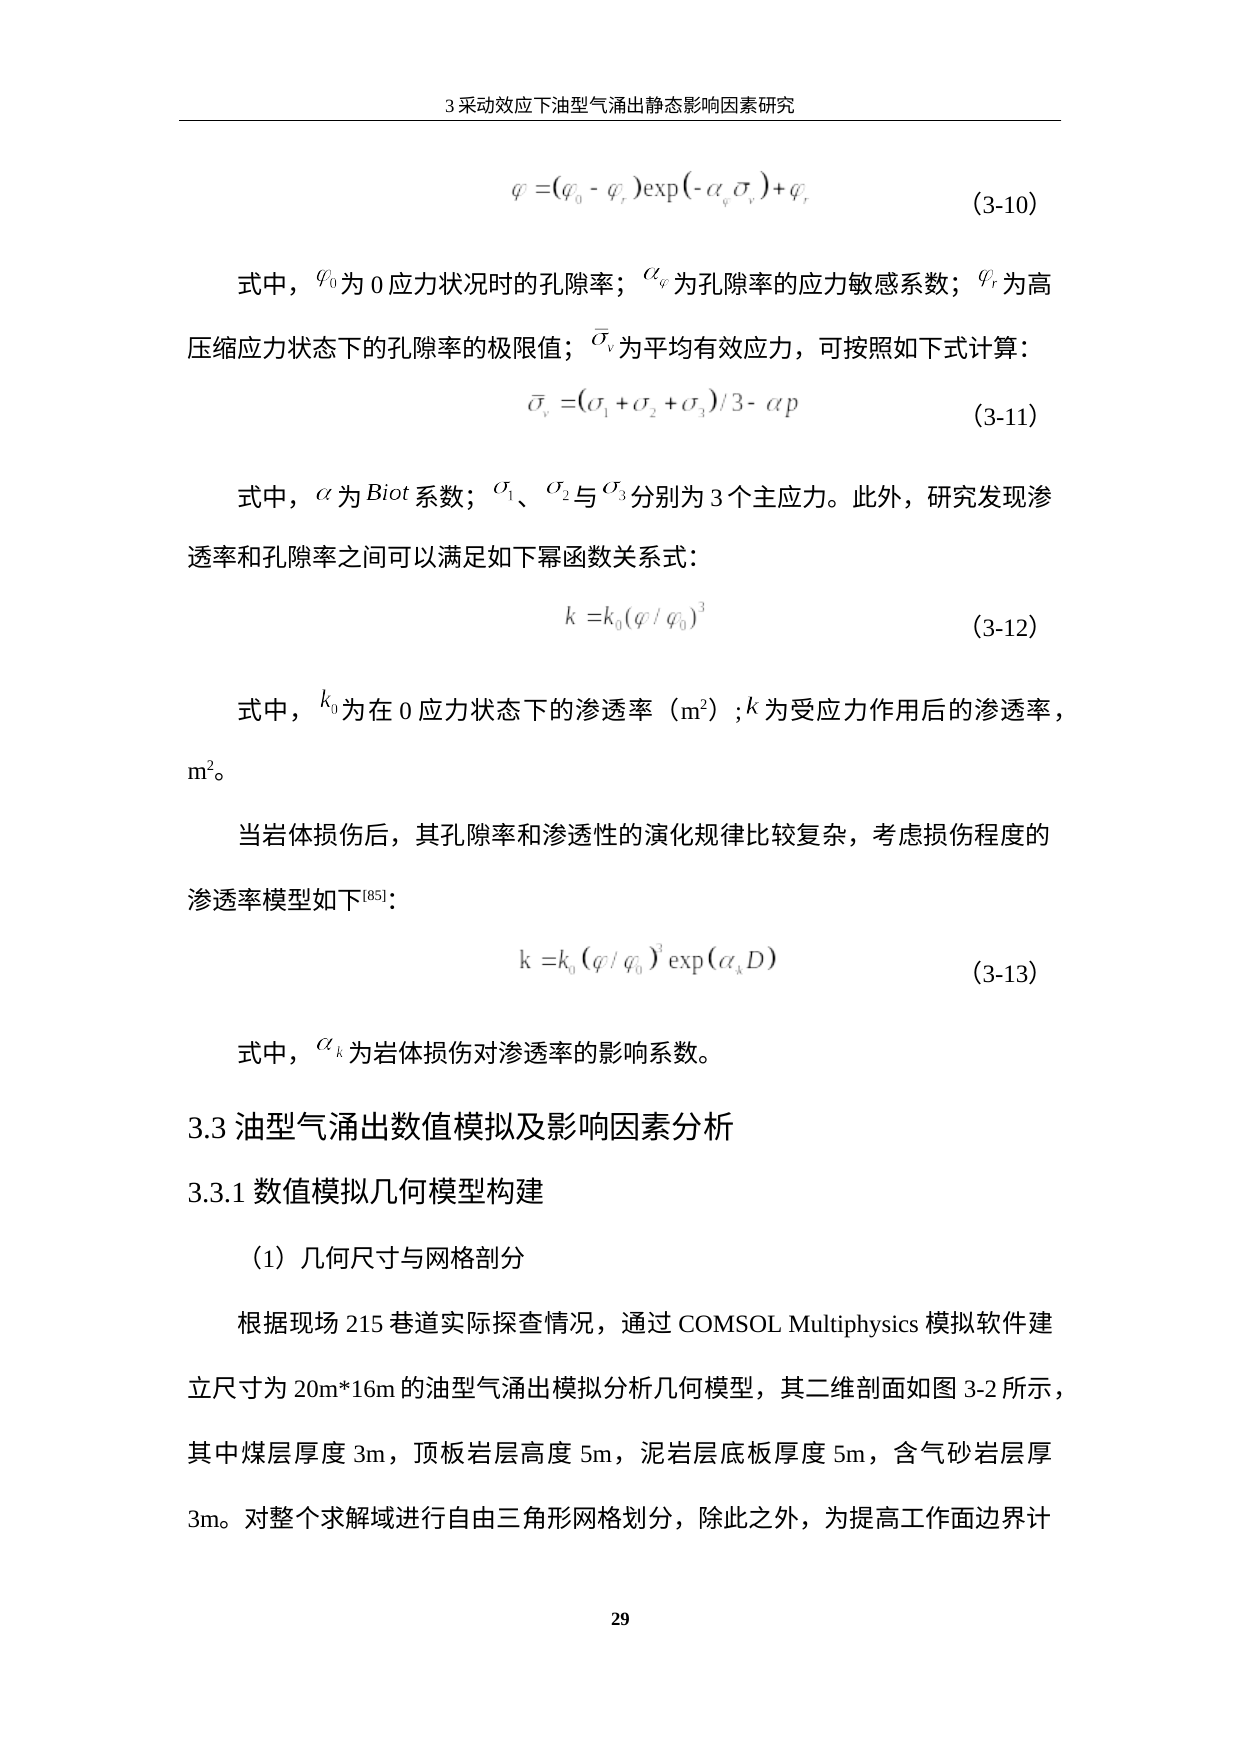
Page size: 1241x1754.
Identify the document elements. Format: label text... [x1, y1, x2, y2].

text 式中，为岩体损伤对渗透率的影响系数。 [187, 1014, 1053, 1079]
text 式中，为在0应力状态下的渗透率（m2）;为受应力作用后的渗透率，m2。 [187, 671, 1053, 801]
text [187, 1289, 1053, 1549]
text （3-13） [187, 931, 1053, 996]
text 式中，为系数；、与分别为3个主应力。此外，研究发现渗透率和孔隙率之间可以满足如下幂函数关系式： [187, 458, 1053, 588]
list 数值模拟几何模型构建 [187, 1169, 1053, 1211]
text 当岩体损伤后，其孔隙率和渗透性的演化规律比较复杂，考虑损伤程度的渗透率模型如下[85]： [187, 801, 1053, 931]
list 油型气涌出数值模拟及影响因素分析 [187, 1092, 1053, 1157]
text （3-10） [187, 162, 1053, 227]
text （1）几何尺寸与网格剖分 [187, 1224, 1053, 1289]
text （3-11） [187, 375, 1053, 440]
text 式中，为0应力状况时的孔隙率；为孔隙率的应力敏感系数；为高压缩应力状态下的孔隙率的极限值；为平均有效应力，可按照如下式计算： [187, 245, 1053, 375]
text （3-12） [187, 588, 1053, 653]
